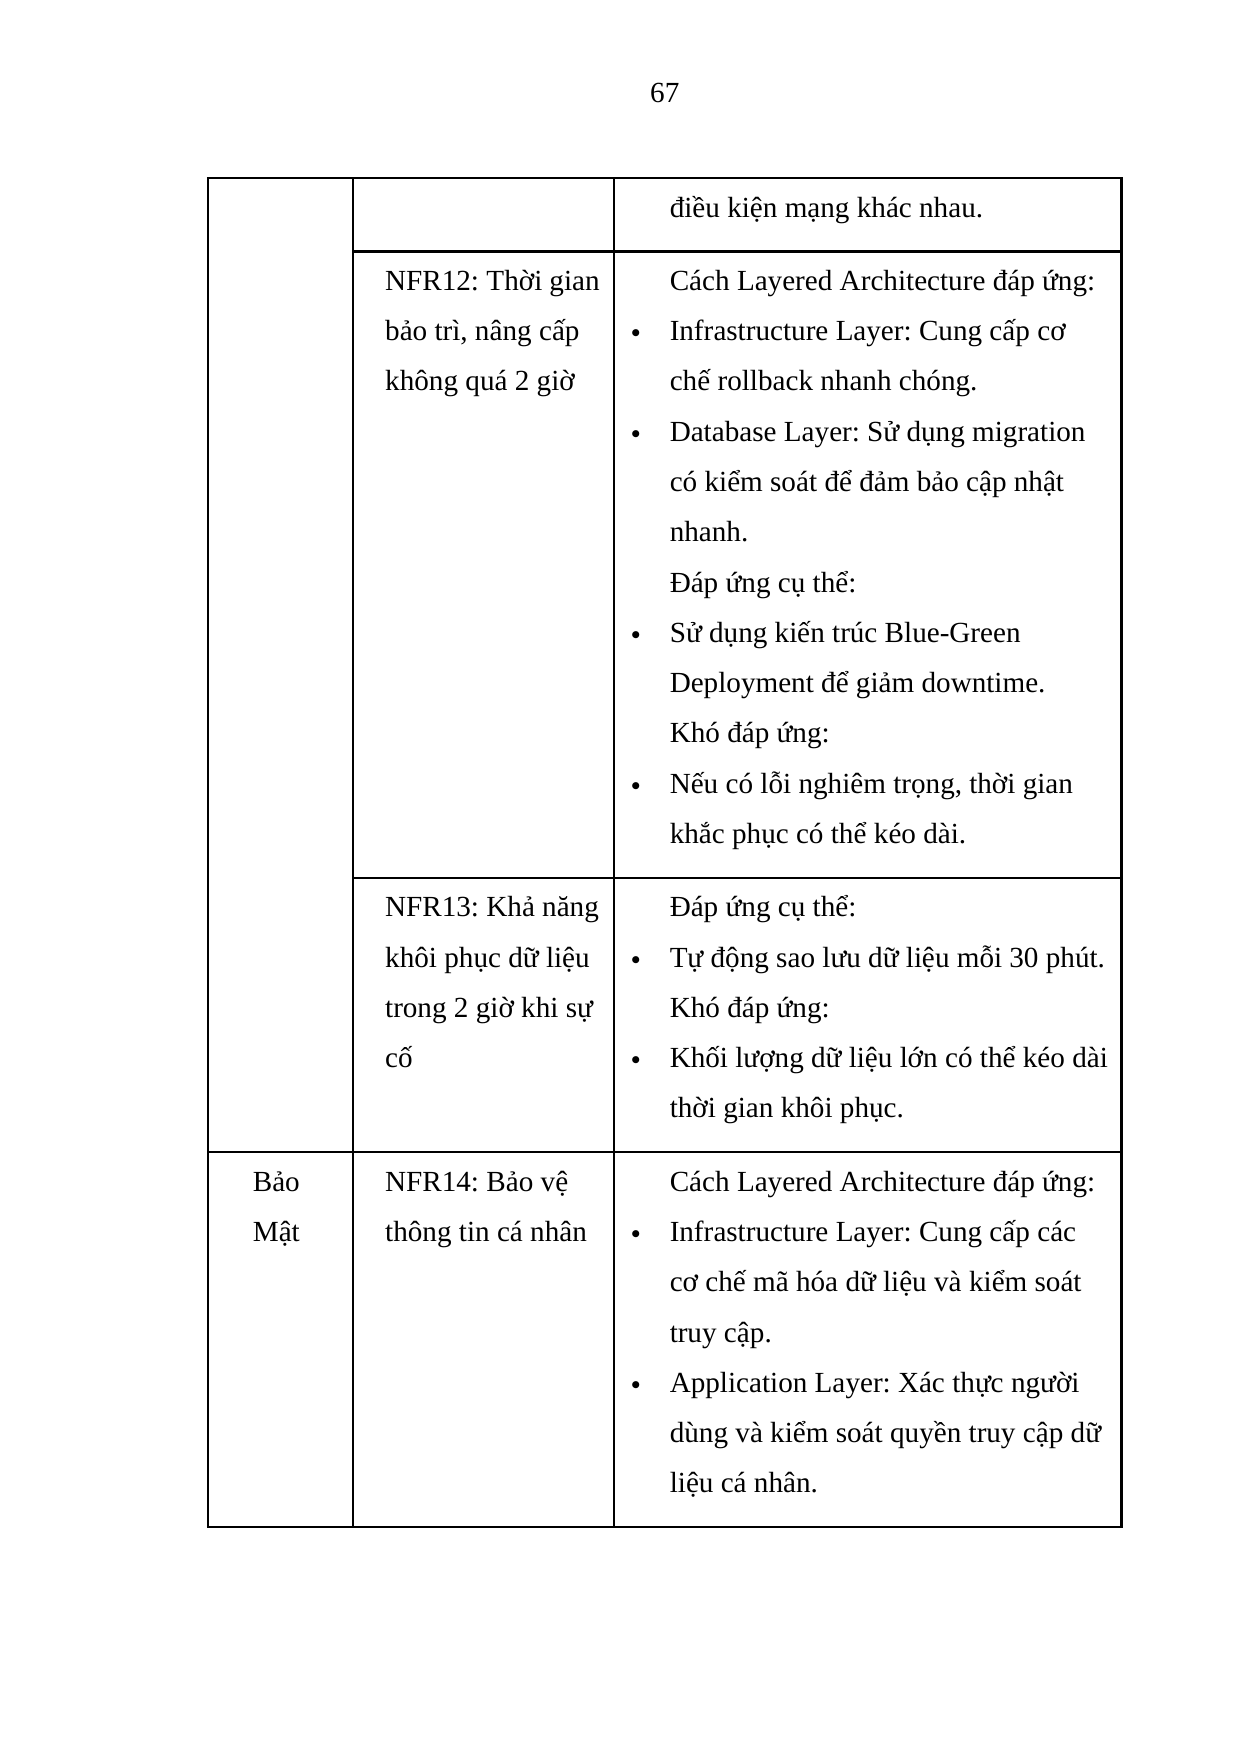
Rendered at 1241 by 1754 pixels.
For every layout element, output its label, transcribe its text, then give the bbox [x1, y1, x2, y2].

table_cell Bảo Mật [209, 1153, 352, 1526]
table_cell NFR12: Thời gian bảo trì, nâng cấp không quá 2 giờ [354, 253, 613, 877]
table_cell Đáp ứng cụ thể: Tự động sao lưu dữ liệu mỗi 30 phút. Khó đáp ứng: Khối lượng dữ liệu lớn có thể kéo dài thời gian khôi phục. [615, 879, 1120, 1151]
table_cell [354, 179, 613, 250]
table_cell Cách Layered Architecture đáp ứng: Infrastructure Layer: Cung cấp cơ chế rollback nhanh chóng. Database Layer: Sử dụng migration có kiểm soát để đảm bảo cập nhật nhanh. Đáp ứng cụ thể: Sử dụng kiến trúc Blue-Green Deployment để giảm downtime. Khó đáp ứng: Nếu có lỗi nghiêm trọng, thời gian khắc phục có thể kéo dài. [615, 253, 1120, 877]
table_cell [354, 1153, 613, 1526]
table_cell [615, 179, 1120, 250]
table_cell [615, 1153, 1120, 1526]
table_cell NFR13: Khả năng khôi phục dữ liệu trong 2 giờ khi sự cố [354, 879, 613, 1151]
